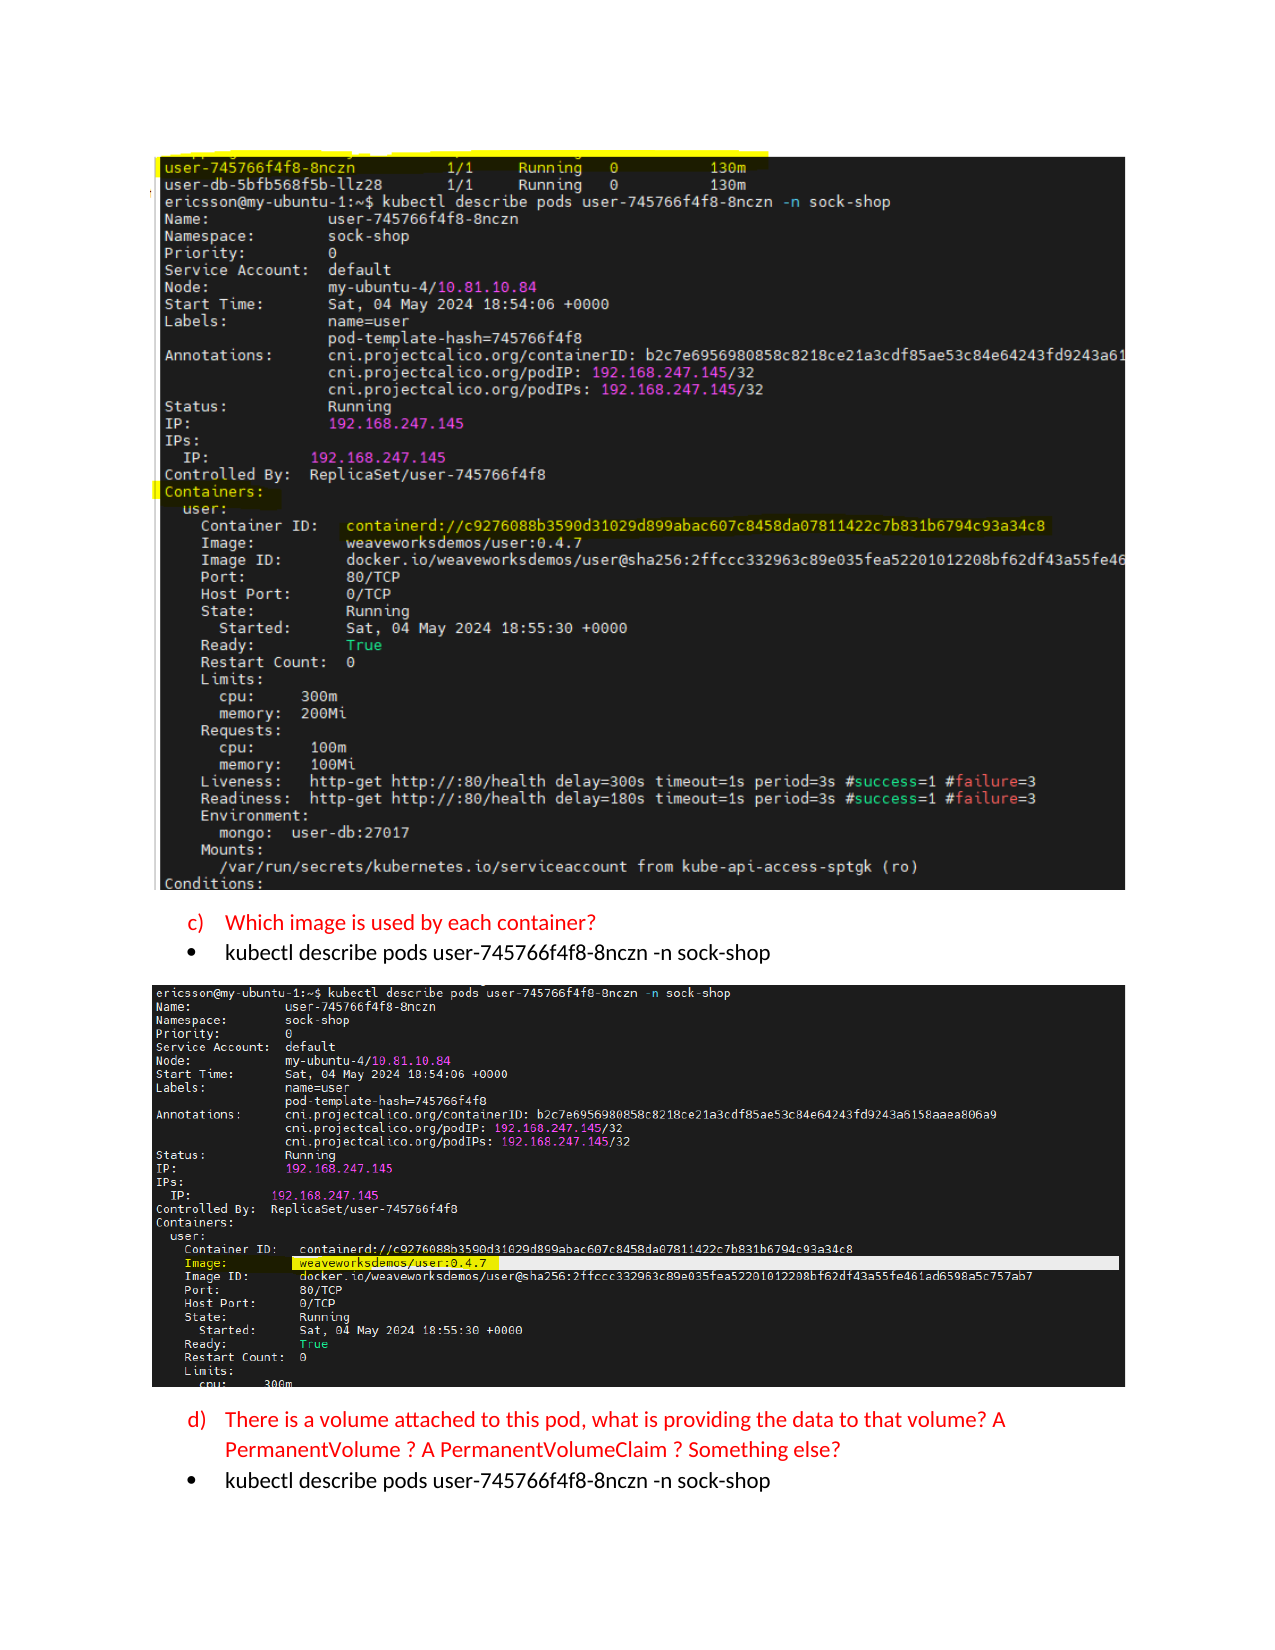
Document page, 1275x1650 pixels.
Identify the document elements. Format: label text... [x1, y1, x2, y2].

picture [150, 150, 1125, 890]
list kubectl describe pods user-745766f4f8-8nczn -n sock-shop [187, 1466, 1125, 1494]
picture [150, 985, 1125, 1387]
list kubectl describe pods user-745766f4f8-8nczn -n sock-shop [187, 938, 1125, 966]
list There is a volume attached to this pod, what is providing the data to that volume? A PermanentVolume ? A PermanentVolumeClaim ? Something else? [187, 1405, 1125, 1463]
list Which image is used by each container? [187, 908, 1125, 936]
